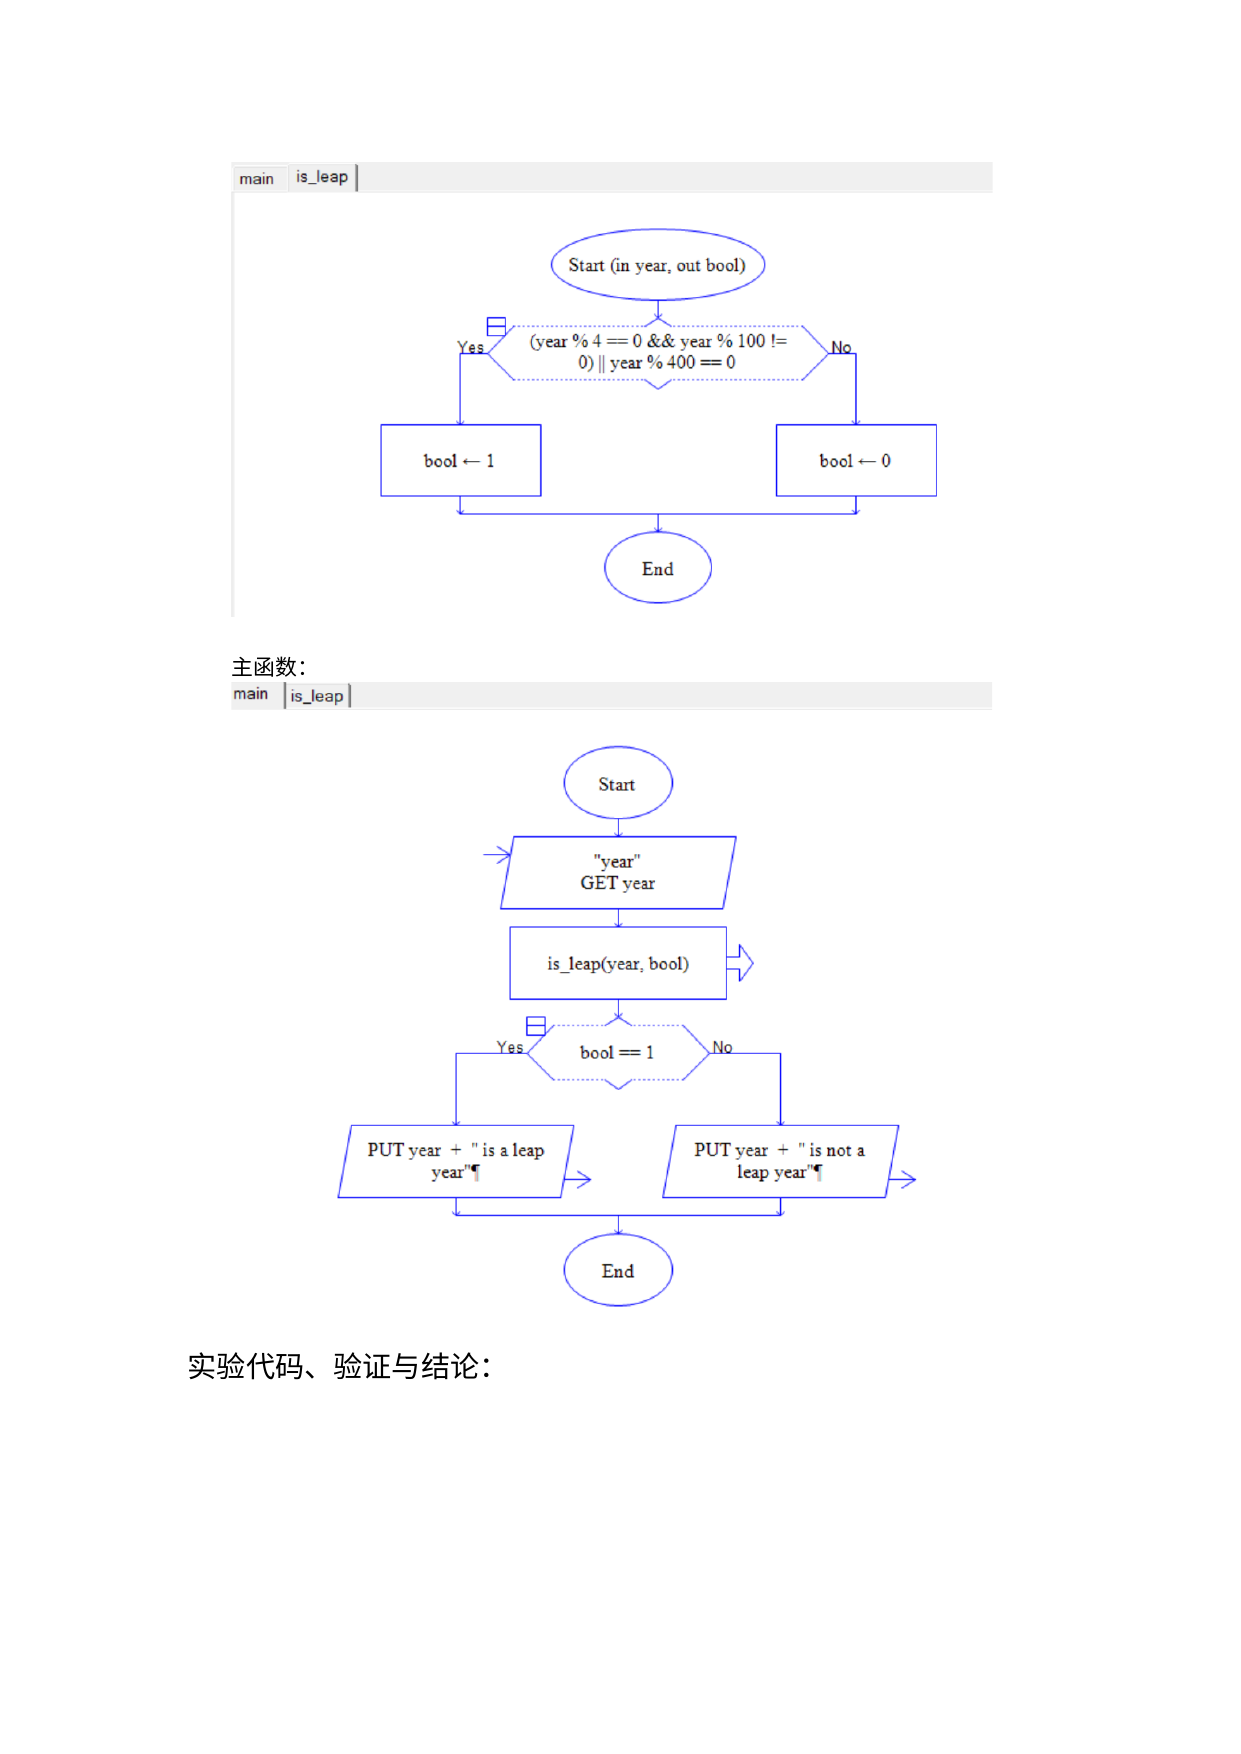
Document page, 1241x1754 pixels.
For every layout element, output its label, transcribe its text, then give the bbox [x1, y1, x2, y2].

picture [231, 162, 993, 617]
picture [231, 682, 993, 1308]
text 实验代码、验证与结论： [187, 1332, 1053, 1397]
text 主函数： [187, 649, 1053, 682]
